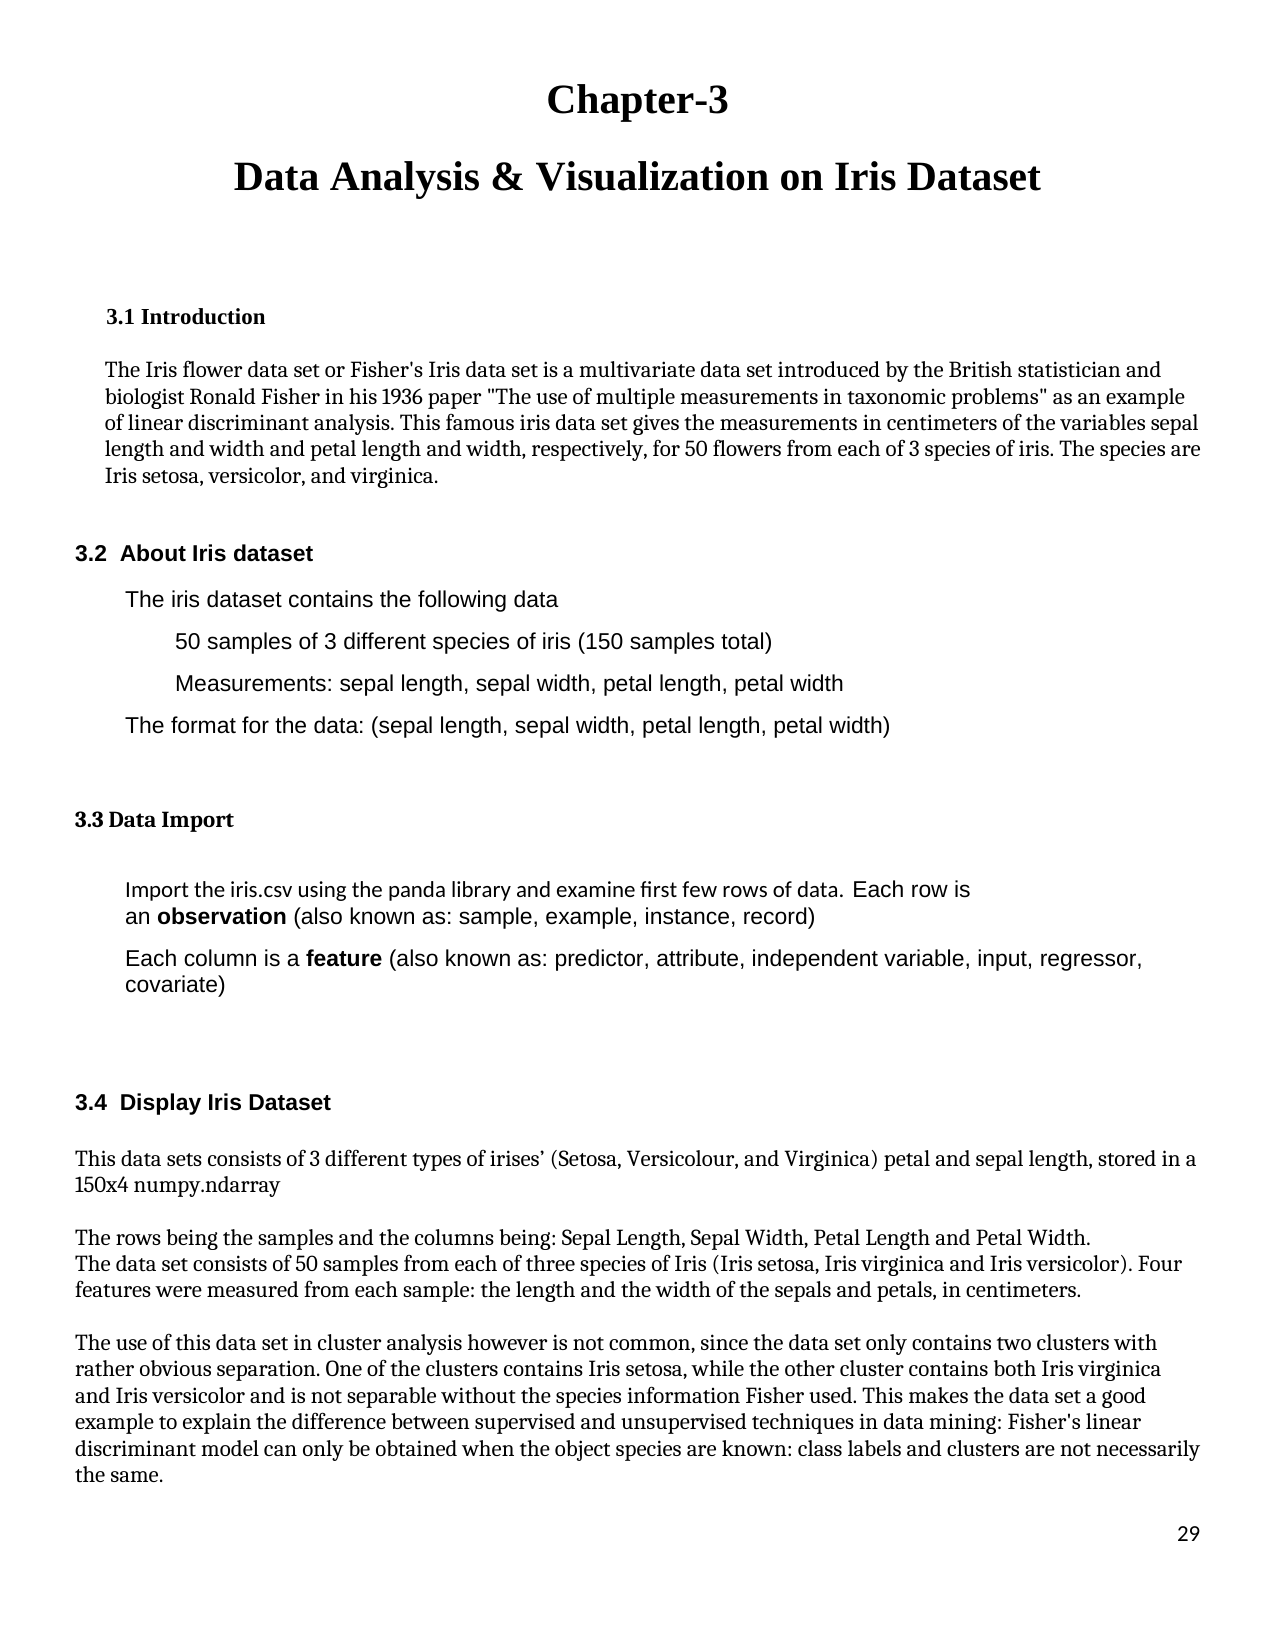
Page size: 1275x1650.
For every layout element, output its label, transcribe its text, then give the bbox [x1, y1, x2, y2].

text The format for the data: (sepal length, sepal width, petal length, petal width) [125, 712, 1150, 738]
text 3.1 Introduction [75, 303, 1200, 329]
text 50 samples of 3 different species of iris (150 samples total) [175, 628, 1100, 654]
text Measurements: sepal length, sepal width, petal length, petal width [175, 670, 1100, 696]
text The Iris flower data set or Fisher's Iris data set is a multivariate data set introduced by the British statistician and biologist Ronald Fisher in his 1936 paper "The use of multiple measurements in taxonomic problems" as an example of linear discriminant analysis. This famous iris data set gives the measurements in centimeters of the variables sepal length and width and petal length and width, respectively, for 50 flowers from each of 3 species of iris. The species are Iris setosa, versicolor, and virginica. [104, 357, 1202, 489]
text The data set consists of 50 samples from each of three species of Iris (Iris setosa, Iris virginica and Iris versicolor). Four features were measured from each sample: the length and the width of the sepals and petals, in centimeters. [75, 1251, 1202, 1303]
text The iris dataset contains the following data [125, 586, 1150, 612]
subtitle 3.4 Display Iris Dataset [75, 1089, 1200, 1115]
text Chapter-3 [75, 75, 1200, 123]
text The use of this data set in cluster analysis however is not common, since the data set only contains two clusters with rather obvious separation. One of the clusters contains Iris setosa, while the other cluster contains both Iris virginica and Iris versicolor and is not separable without the species information Fisher used. This makes the data set a good example to explain the difference between supervised and unsupervised techniques in data mining: Fisher's linear discriminant model can only be obtained when the object species are known: class labels and clusters are not necessarily the same. [75, 1330, 1202, 1488]
text 3.3 Data Import [75, 807, 1202, 833]
text Each column is a feature (also known as: predictor, attribute, independent variable, input, regressor, covariate) [125, 945, 1150, 998]
subtitle 3.2 About Iris dataset [75, 540, 1200, 566]
text Data Analysis & Visualization on Iris Dataset [75, 151, 1200, 199]
text Import the iris.csv using the panda library and examine first few rows of data. Each row is an observation (also known as: sample, example, instance, record) [125, 875, 1150, 929]
text This data sets consists of 3 different types of irises’ (Setosa, Versicolour, and Virginica) petal and sepal length, stored in a 150x4 numpy.ndarray [75, 1145, 1202, 1198]
text The rows being the samples and the columns being: Sepal Length, Sepal Width, Petal Length and Petal Width. [75, 1224, 1202, 1251]
